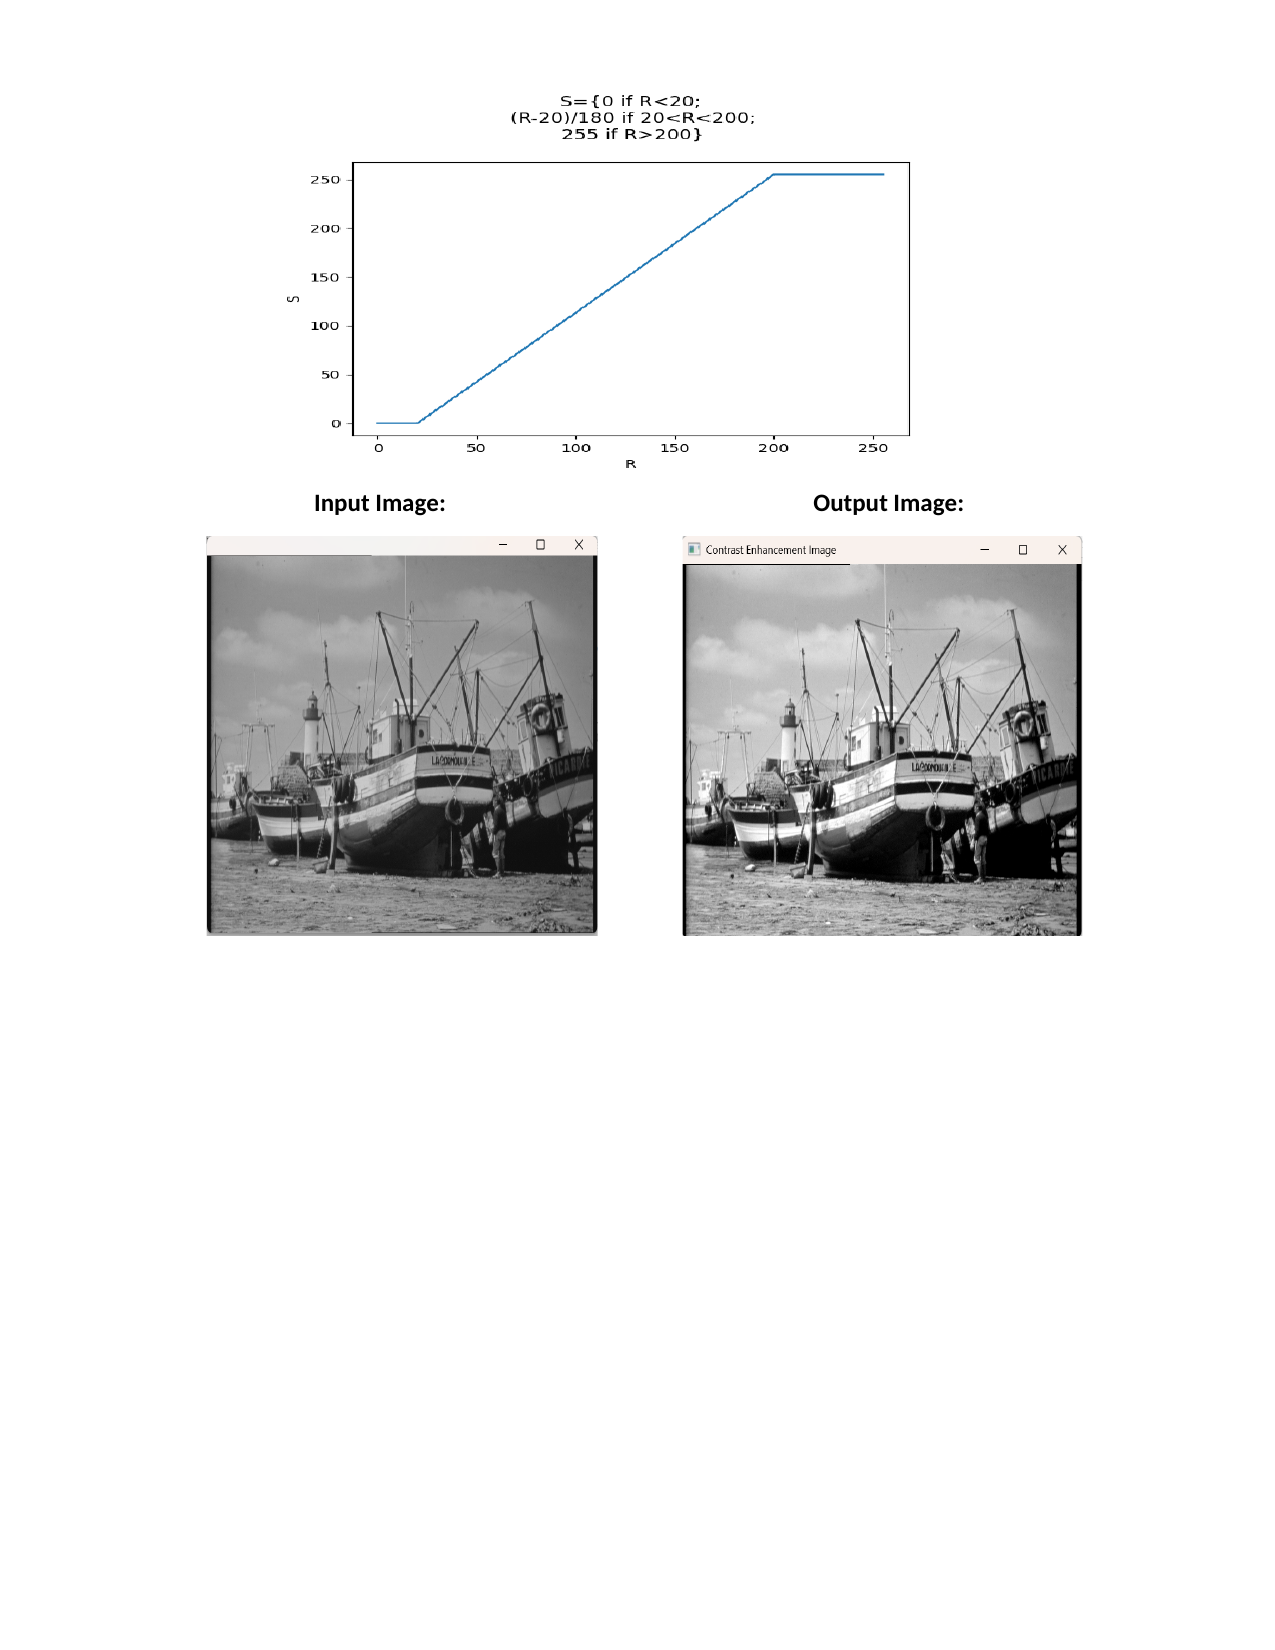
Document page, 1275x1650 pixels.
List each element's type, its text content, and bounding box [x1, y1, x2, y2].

picture [258, 91, 1017, 469]
picture [206, 536, 598, 936]
text Input Image: Output Image: [150, 487, 1125, 518]
picture [682, 536, 1083, 936]
